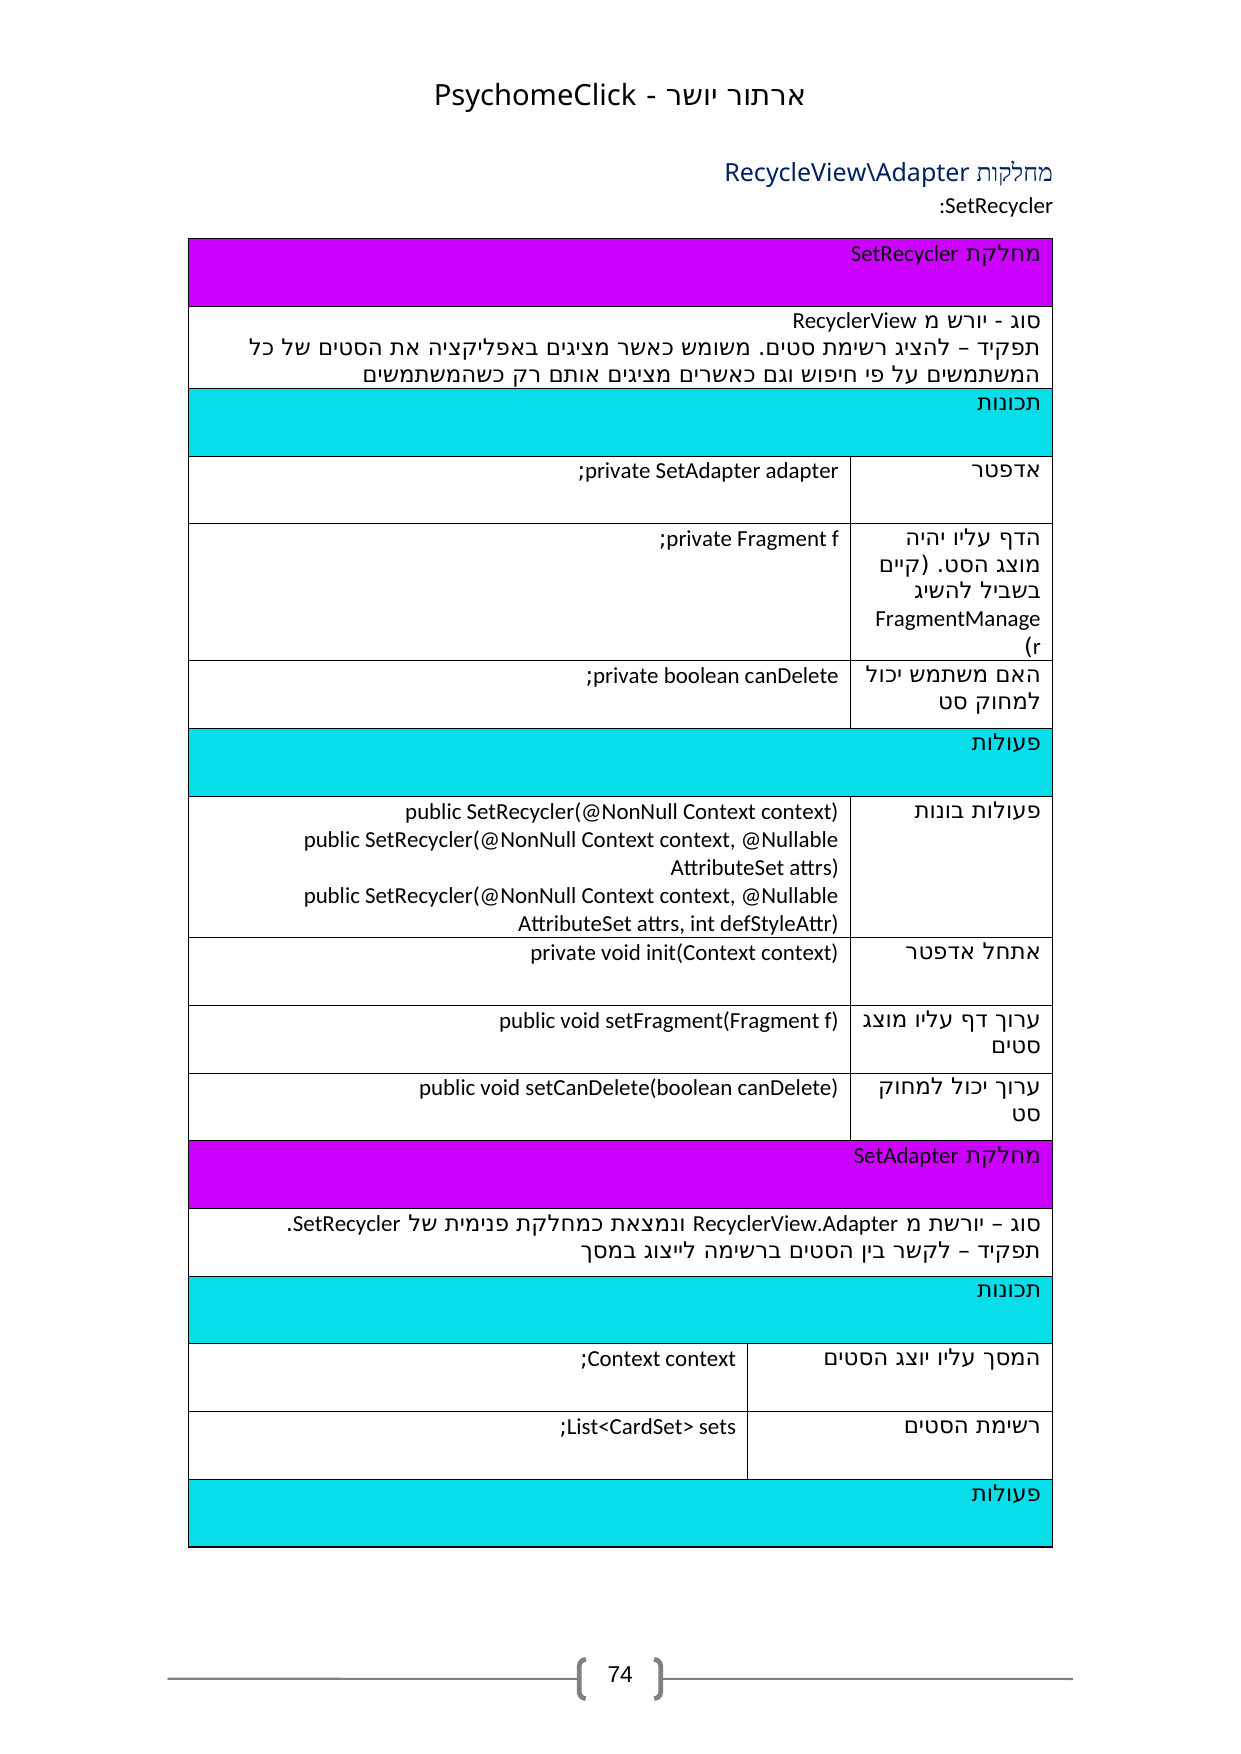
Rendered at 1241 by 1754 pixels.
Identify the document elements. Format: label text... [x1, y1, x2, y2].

table_cell האם משתמש יכול למחוק סט [851, 661, 1052, 728]
table_cell המסך עליו יוצג הסטים [748, 1344, 1052, 1411]
table_cell רשימת הסטים [748, 1412, 1052, 1479]
table_cell הדף עליו יהיה מוצג הסט. (קיים בשביל להשיג FragmentManager) [851, 524, 1052, 660]
table_cell סוג - יורש מ RecyclerView תפקיד – להציג רשימת סטים. משומש כאשר מציגים באפליקציה את הסטים של כל המשתמשים על פי חיפוש וגם כאשרים מציגים אותם רק כשהמשתמשים [189, 307, 1052, 388]
table_cell מחלקת SetAdapter [189, 1141, 1052, 1208]
subtitle מחלקות RecycleView\Adapter [187, 154, 1053, 188]
table_cell פעולות [189, 1480, 1052, 1546]
table_cell אדפטר [851, 457, 1052, 523]
table_cell public void setFragment(Fragment f) [189, 1006, 850, 1072]
table_header מחלקת SetRecycler [189, 239, 1052, 306]
table_cell תכונות [189, 389, 1052, 456]
text :SetRecycler [187, 191, 1053, 219]
table_cell ערוך יכול למחוק סט [851, 1074, 1052, 1140]
table_cell List<CardSet> sets; [189, 1412, 747, 1479]
table_cell ערוך דף עליו מוצג סטים [851, 1006, 1052, 1072]
table_cell private Fragment f; [189, 524, 850, 660]
table_cell פעולות [189, 729, 1052, 796]
table_cell public SetRecycler(@NonNull Context context) public SetRecycler(@NonNull Context context, @Nullable AttributeSet attrs) public SetRecycler(@NonNull Context context, @Nullable AttributeSet attrs, int defStyleAttr) [189, 797, 850, 937]
table_cell private void init(Context context) [189, 938, 850, 1005]
table_cell פעולות בונות [851, 797, 1052, 937]
table_cell Context context; [189, 1344, 747, 1411]
table_cell אתחל אדפטר [851, 938, 1052, 1005]
table_cell public void setCanDelete(boolean canDelete) [189, 1074, 850, 1140]
table_cell private boolean canDelete; [189, 661, 850, 728]
table_cell private SetAdapter adapter; [189, 457, 850, 523]
table_cell סוג – יורשת מ RecyclerView.Adapter ונמצאת כמחלקת פנימית של SetRecycler. תפקיד – לקשר בין הסטים ברשימה לייצוג במסך [189, 1209, 1052, 1276]
table_cell תכונות [189, 1277, 1052, 1343]
